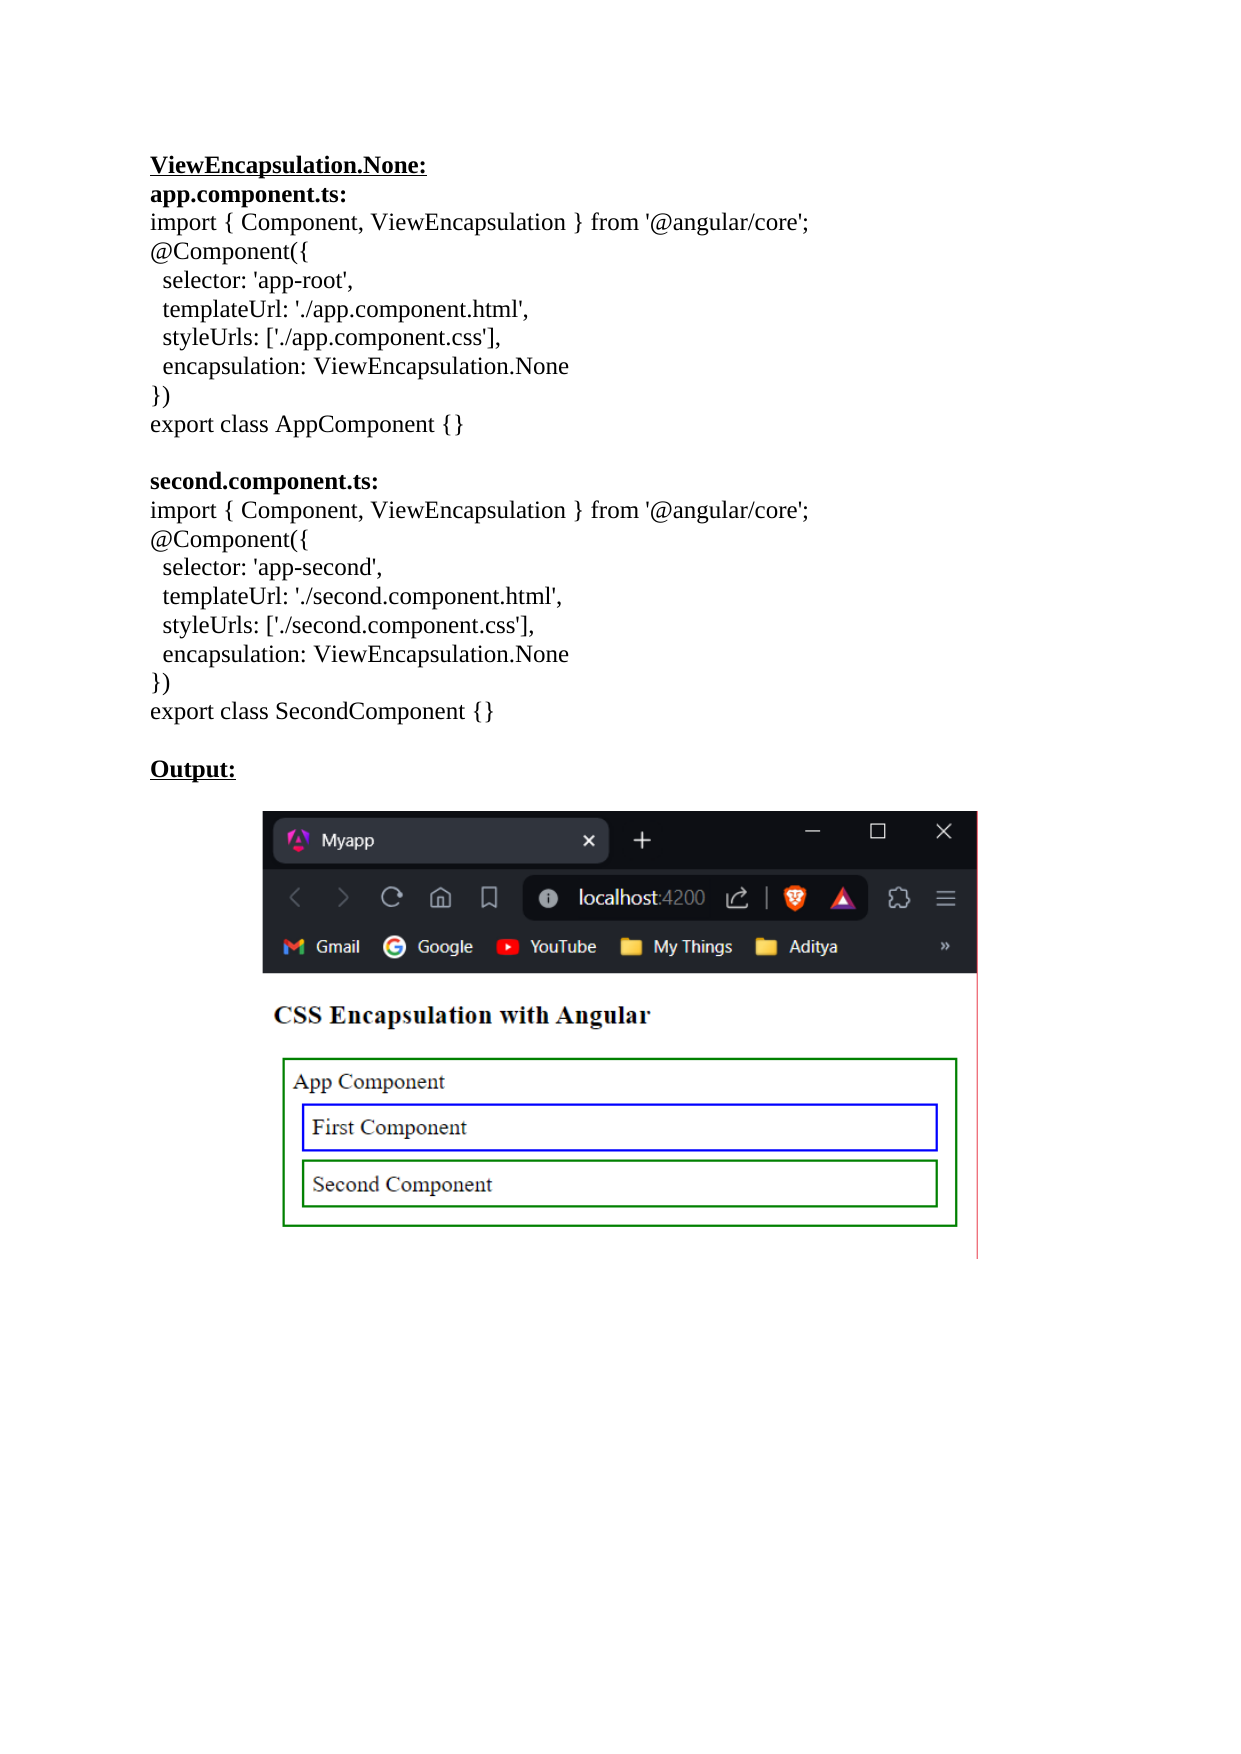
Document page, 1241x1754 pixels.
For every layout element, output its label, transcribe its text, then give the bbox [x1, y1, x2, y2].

text export class SecondComponent {} [150, 696, 1090, 725]
text @Component({ [150, 524, 1090, 552]
text @Component({ [150, 236, 1090, 265]
text second.component.ts: [150, 466, 1090, 495]
text app.component.ts: [150, 179, 1090, 207]
text templateUrl: './second.component.html', [150, 581, 1090, 610]
text }) [150, 667, 1090, 696]
text encapsulation: ViewEncapsulation.None [150, 639, 1090, 667]
text styleUrls: ['./app.component.css'], [150, 322, 1090, 351]
text export class AppComponent {} [150, 409, 1090, 437]
text selector: 'app-second', [150, 552, 1090, 581]
text Output: [150, 754, 1090, 782]
text templateUrl: './app.component.html', [150, 294, 1090, 322]
text encapsulation: ViewEncapsulation.None [150, 351, 1090, 380]
text }) [150, 380, 1090, 409]
picture [262, 811, 978, 1259]
text ViewEncapsulation.None: [150, 150, 1090, 179]
text import { Component, ViewEncapsulation } from '@angular/core'; [150, 495, 1090, 524]
text import { Component, ViewEncapsulation } from '@angular/core'; [150, 207, 1090, 236]
text styleUrls: ['./second.component.css'], [150, 610, 1090, 639]
text selector: 'app-root', [150, 265, 1090, 294]
